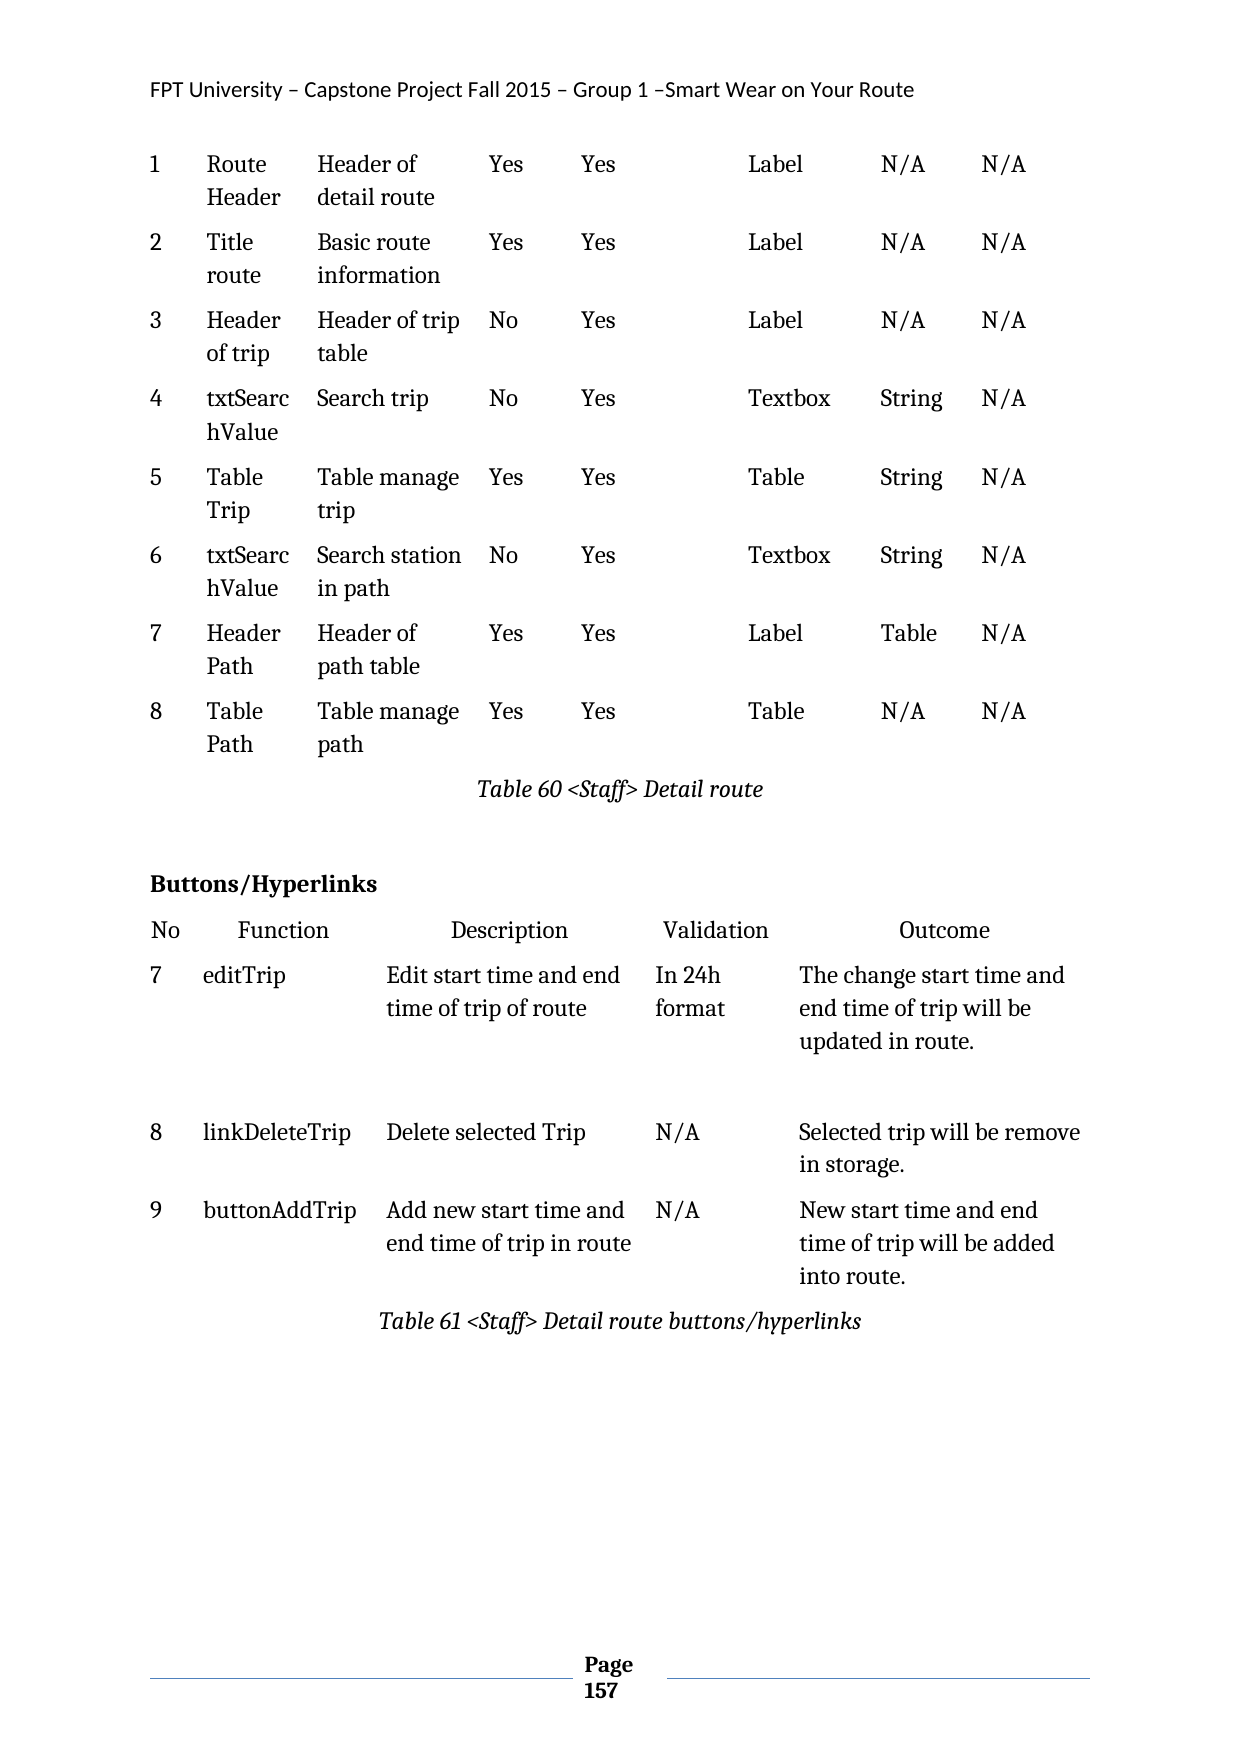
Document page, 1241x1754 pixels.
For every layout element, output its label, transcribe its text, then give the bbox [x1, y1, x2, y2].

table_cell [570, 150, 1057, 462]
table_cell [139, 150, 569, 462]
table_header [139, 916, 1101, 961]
text Buttons/Hyperlinks [150, 870, 1090, 899]
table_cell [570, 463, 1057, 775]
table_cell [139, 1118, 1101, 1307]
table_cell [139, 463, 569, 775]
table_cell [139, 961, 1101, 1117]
